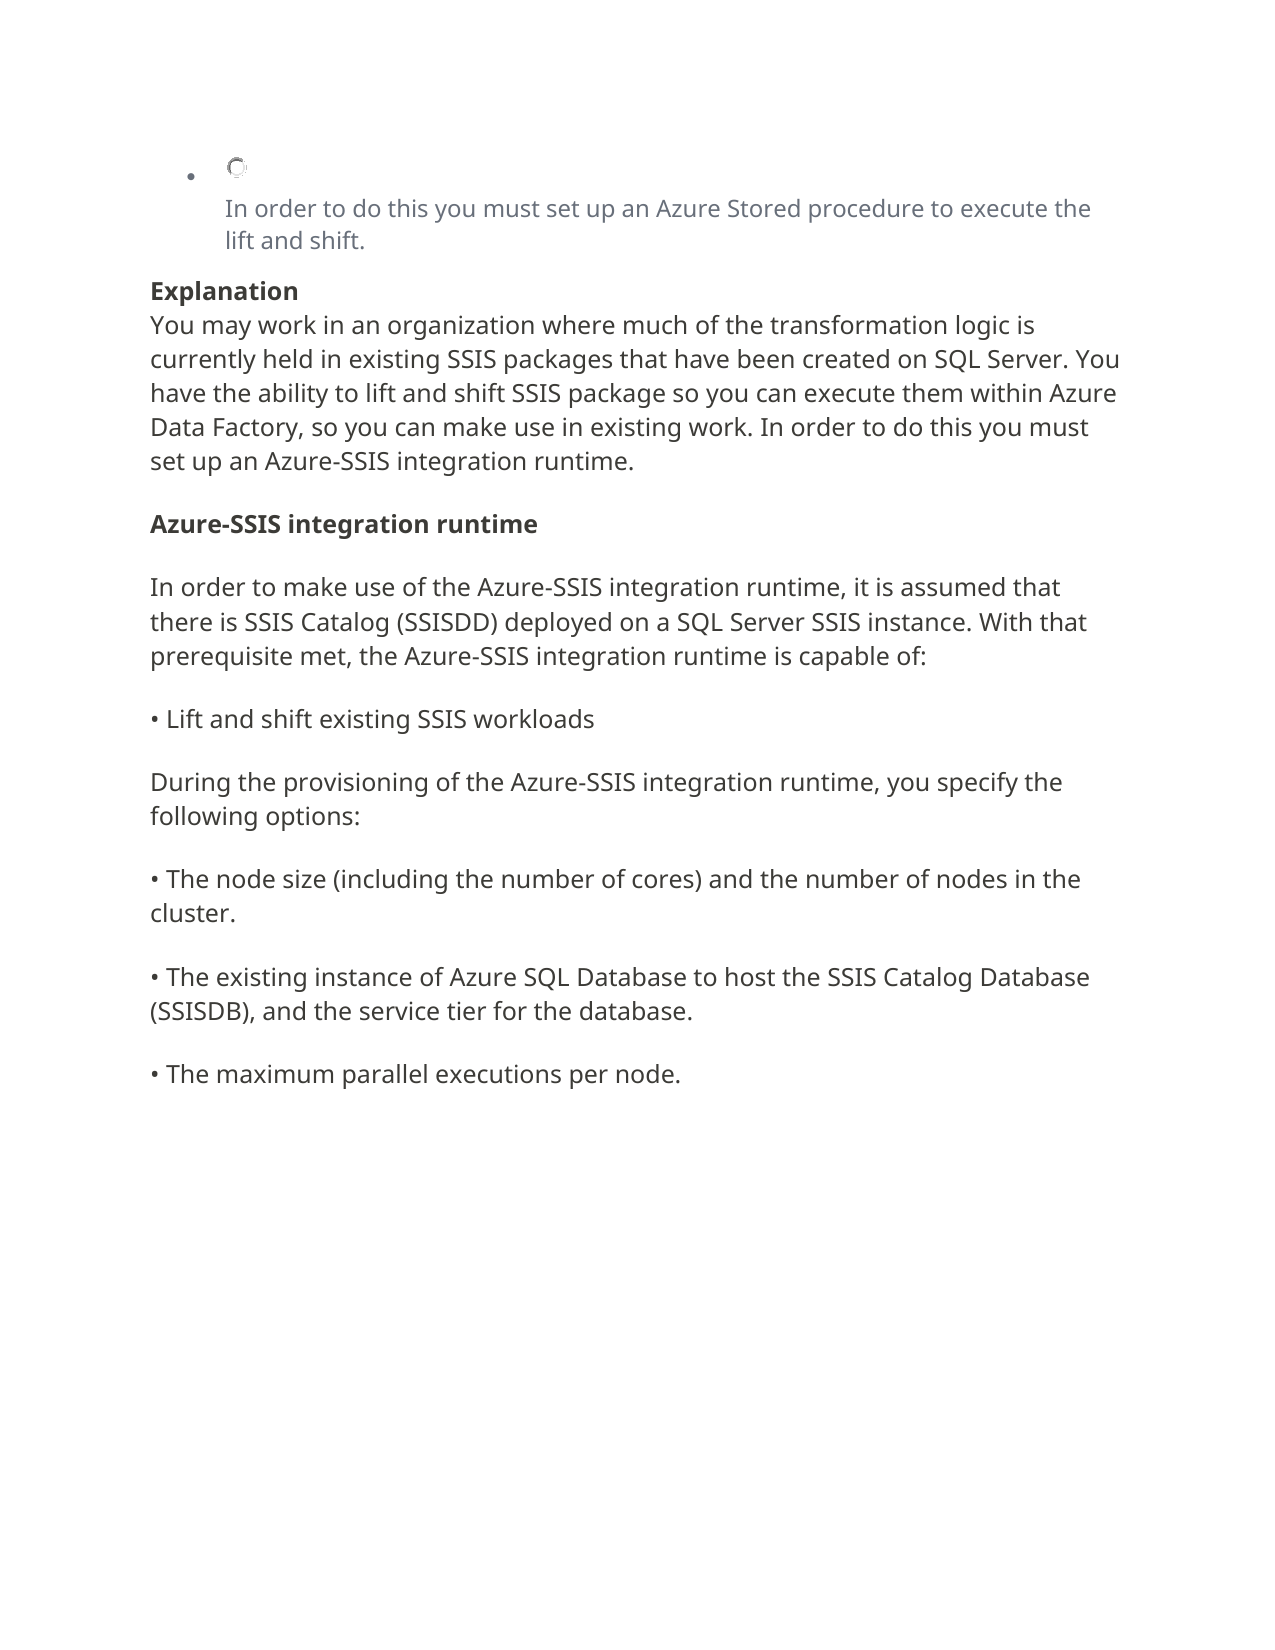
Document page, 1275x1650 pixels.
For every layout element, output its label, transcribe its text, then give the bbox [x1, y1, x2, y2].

text Explanation [150, 273, 1125, 307]
text In order to make use of the Azure-SSIS integration runtime, it is assumed that there is SSIS Catalog (SSISDD) deployed on a SQL Server SSIS instance. With that prerequisite met, the Azure-SSIS integration runtime is capable of: [150, 570, 1125, 672]
text You may work in an organization where much of the transformation logic is currently held in existing SSIS packages that have been created on SQL Server. You have the ability to lift and shift SSIS package so you can execute them within Azure Data Factory, so you can make use in existing work. In order to do this you must set up an Azure-SSIS integration runtime. [150, 307, 1125, 478]
text Azure-SSIS integration runtime [150, 507, 1125, 541]
list ​ [187, 150, 1125, 191]
text • The existing instance of Azure SQL Database to host the SSIS Catalog Database (SSISDB), and the service tier for the database. [150, 959, 1125, 1027]
text • The maximum parallel executions per node. [150, 1057, 1125, 1091]
text • Lift and shift existing SSIS workloads [150, 701, 1125, 736]
text • The node size (including the number of cores) and the number of nodes in the cluster. [150, 862, 1125, 930]
text During the provisioning of the Azure-SSIS integration runtime, you specify the following options: [150, 765, 1125, 833]
text In order to do this you must set up an Azure Stored procedure to execute the lift and shift. [225, 191, 1125, 257]
